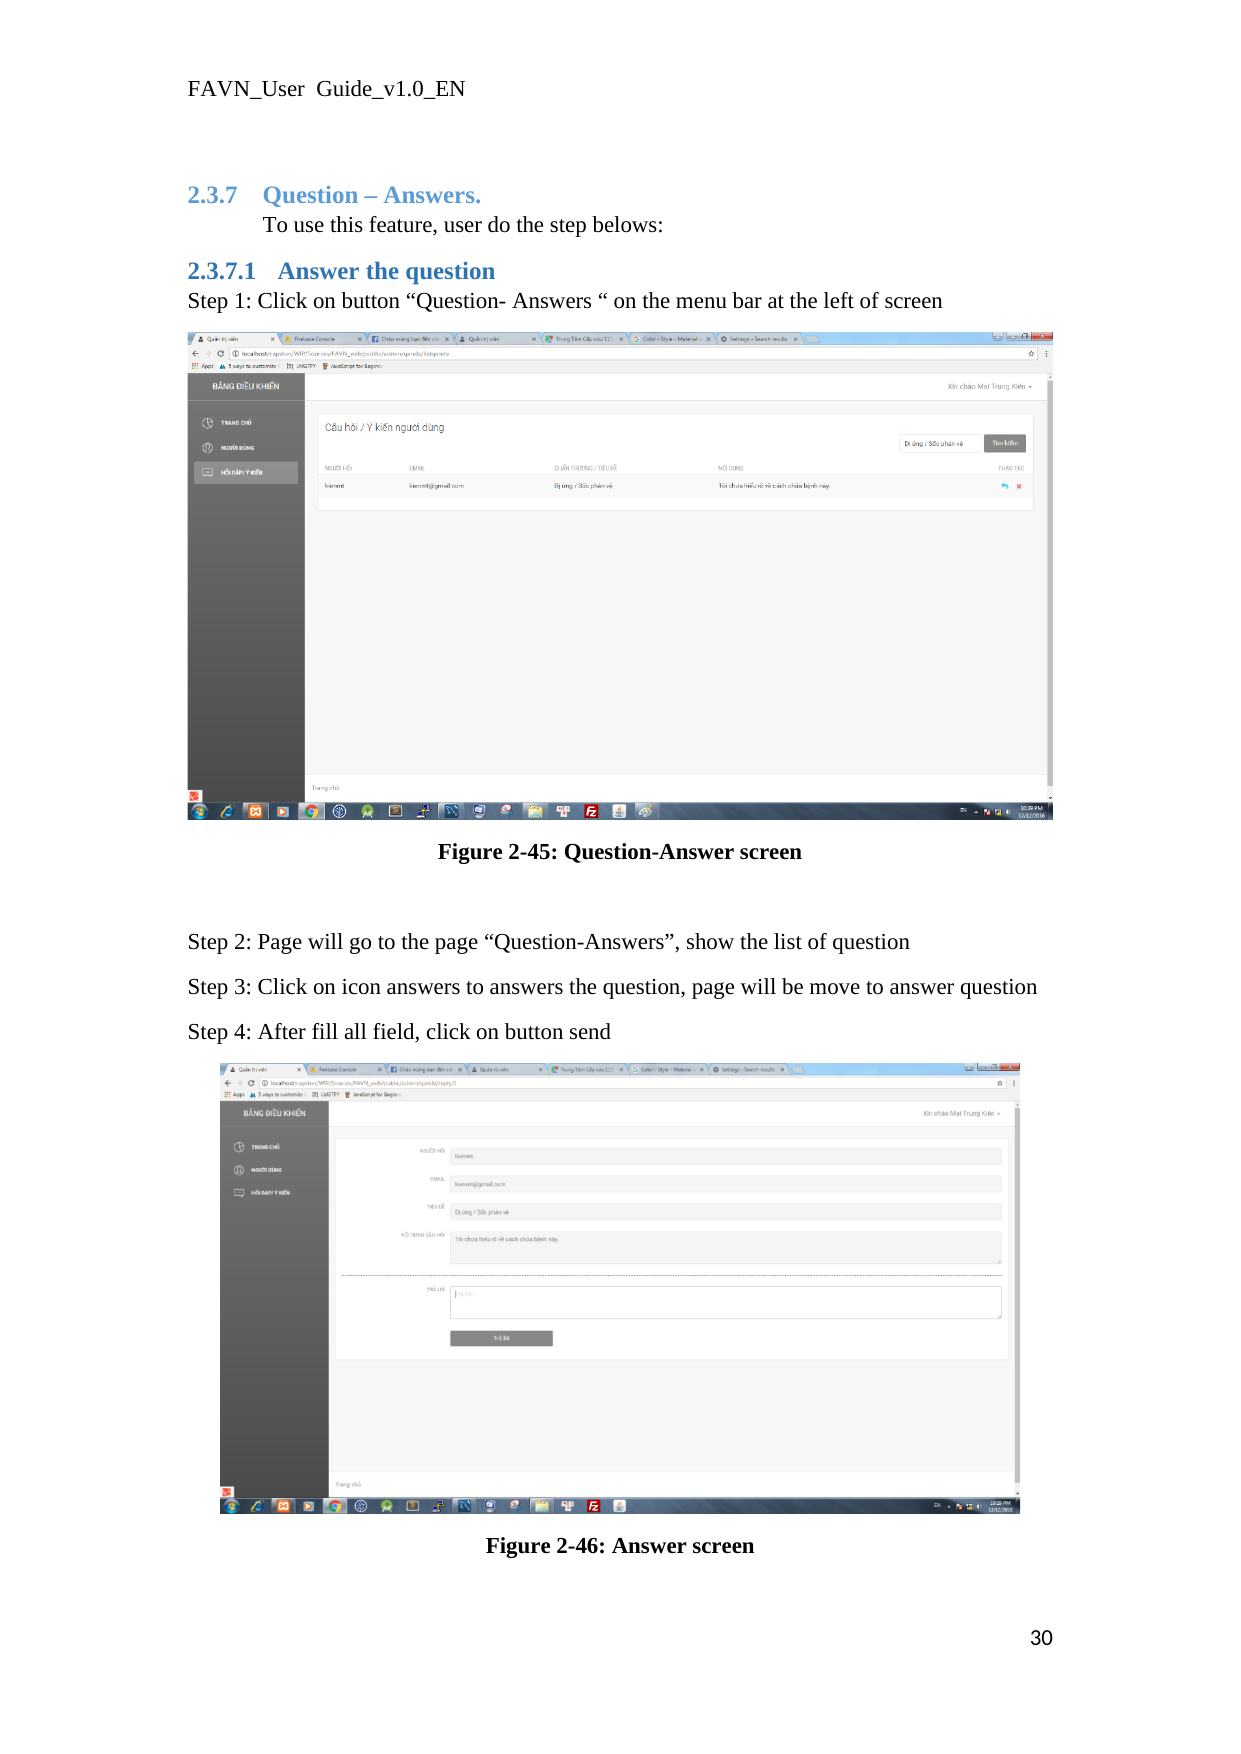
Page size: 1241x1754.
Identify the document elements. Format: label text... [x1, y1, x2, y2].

picture [187, 332, 1053, 820]
subtitle Answer the question [187, 256, 1053, 285]
text Step 1: Click on button “Question- Answers “ on the menu bar at the left of screen [187, 287, 1053, 313]
text To use this feature, user do the step belows: [187, 211, 1053, 237]
text Figure 2-46: Answer screen [187, 1532, 1053, 1559]
picture [220, 1063, 1020, 1514]
text Step 4: After fill all field, click on button send [187, 1018, 1053, 1045]
text Figure 2-45: Question-Answer screen [187, 838, 1053, 864]
text Step 2: Page will go to the page “Question-Answers”, show the list of question [187, 928, 1053, 954]
text Step 3: Click on icon answers to answers the question, page will be move to answer question [187, 973, 1053, 1000]
subtitle Question – Answers. [187, 180, 1053, 209]
